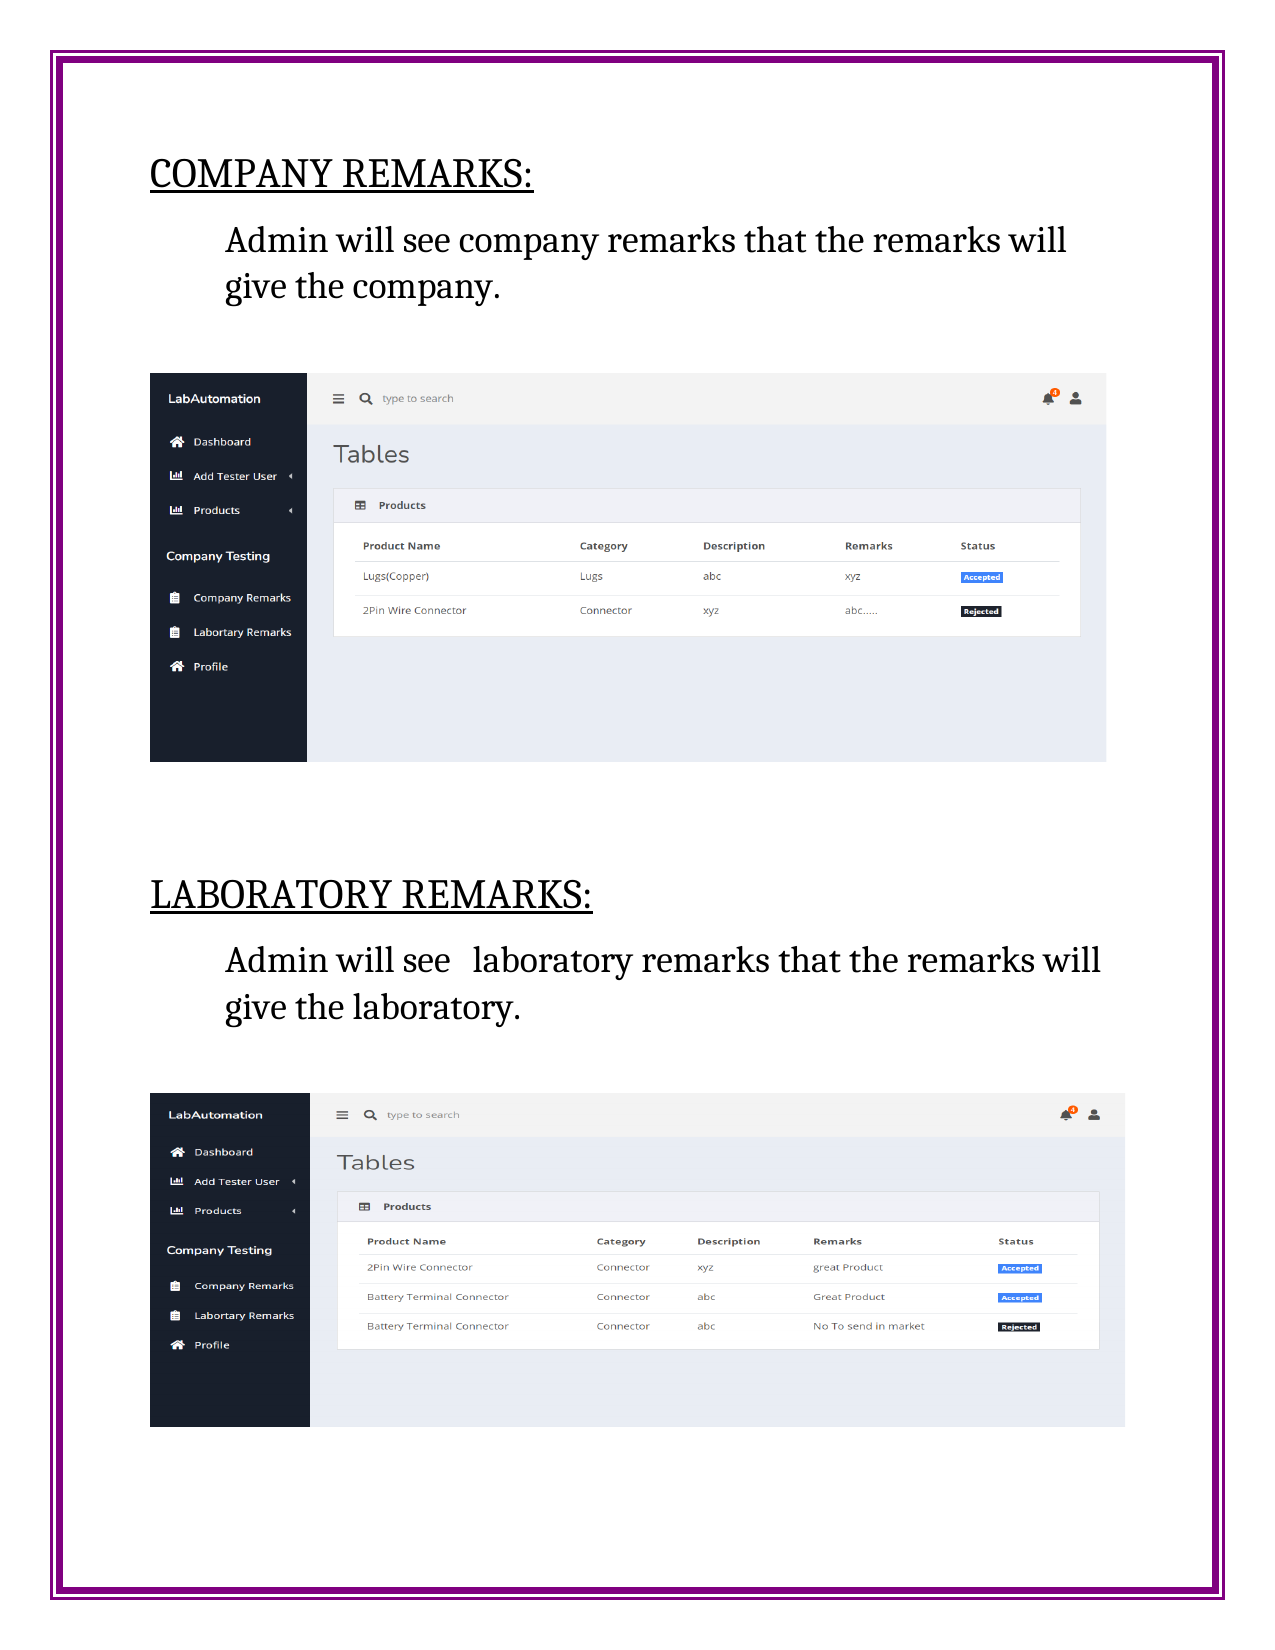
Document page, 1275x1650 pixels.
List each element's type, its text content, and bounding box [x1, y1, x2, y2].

text LABORATORY REMARKS: [150, 871, 1125, 919]
text COMPANY REMARKS: [150, 150, 1125, 198]
picture [150, 1093, 1125, 1427]
list Admin will see company remarks that the remarks will give the company. [225, 218, 1125, 308]
list Admin will see laboratory remarks that the remarks will give the laboratory. [225, 939, 1125, 1029]
picture [150, 373, 1107, 762]
